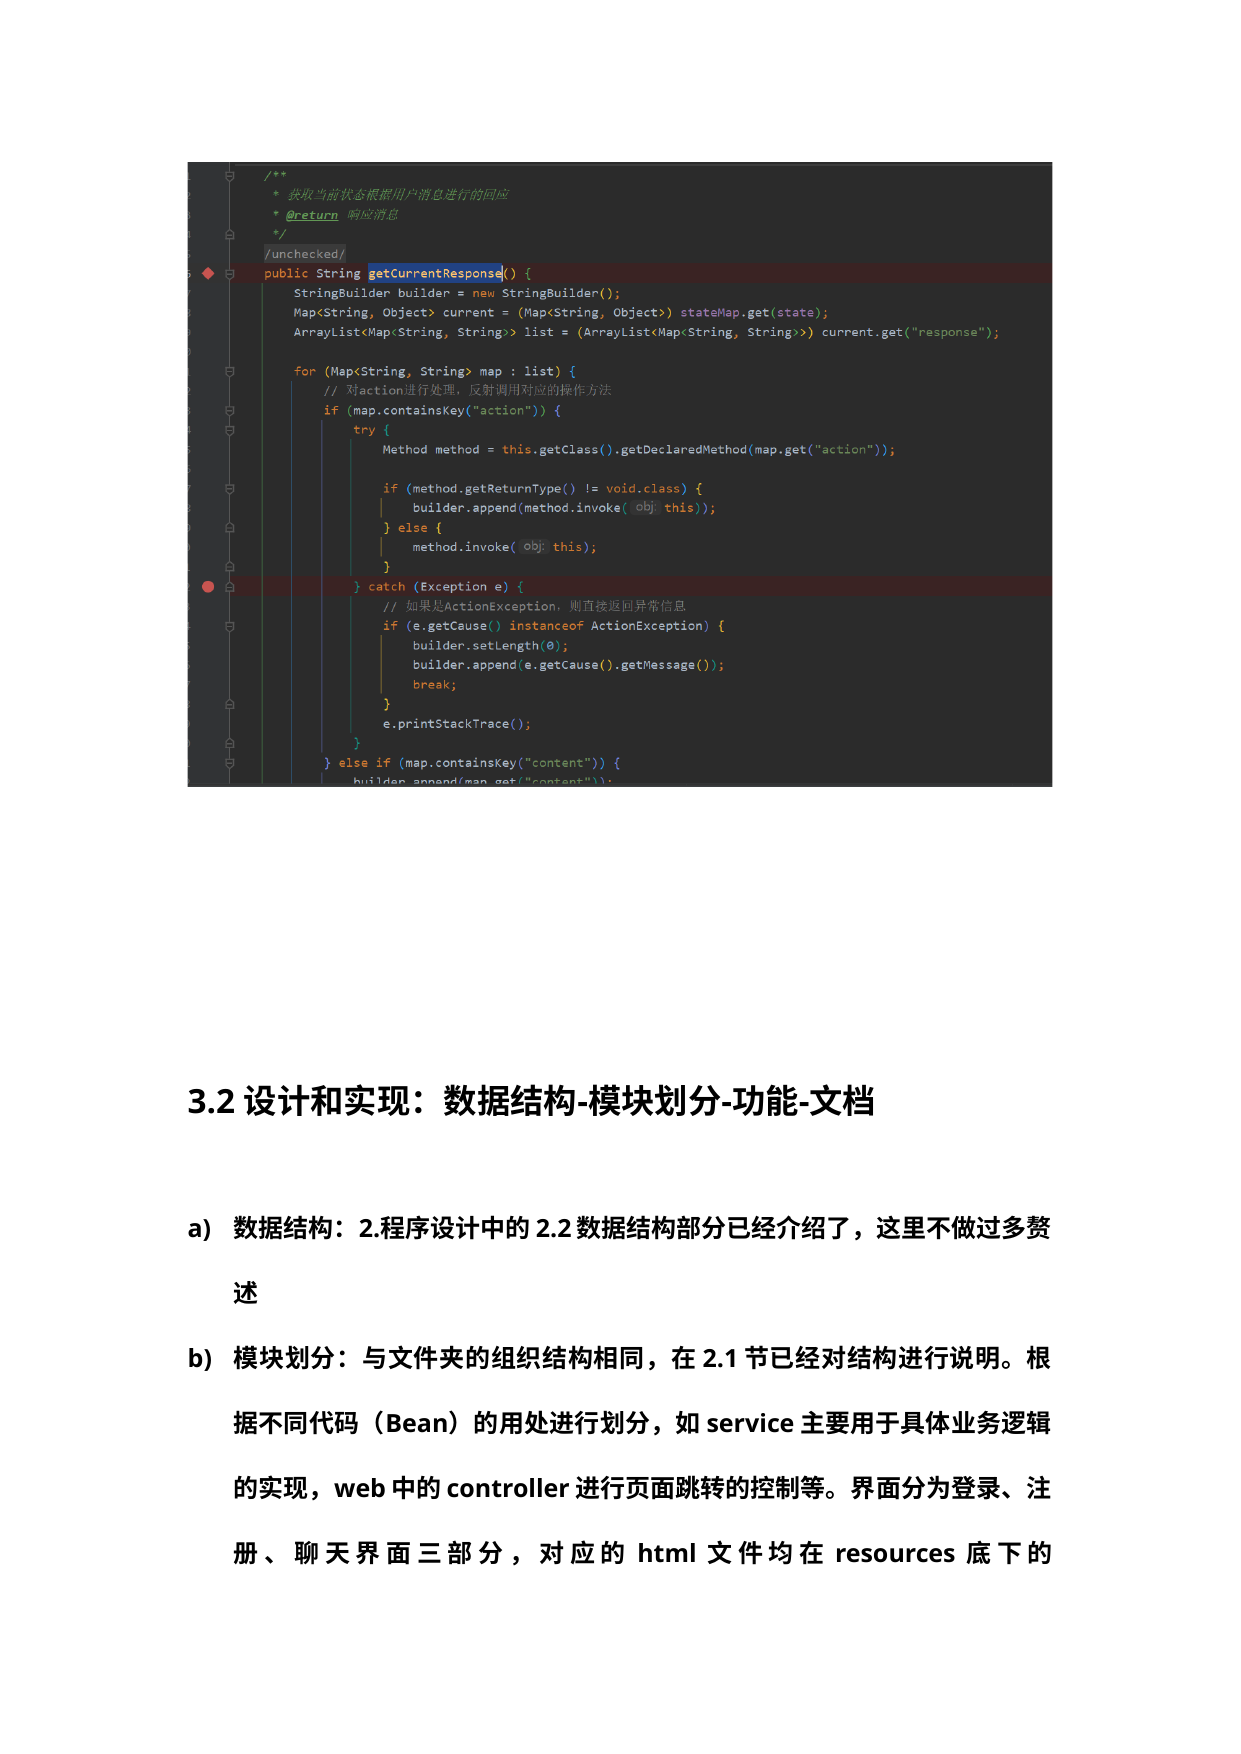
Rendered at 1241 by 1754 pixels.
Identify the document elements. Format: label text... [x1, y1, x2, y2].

picture [187, 162, 1053, 787]
subtitle 3.2 设计和实现：数据结构-模块划分-功能-文档 [187, 1067, 1053, 1132]
list 数据结构：2.程序设计中的2.2数据结构部分已经介绍了，这里不做过多赘述 [187, 1194, 1053, 1324]
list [187, 1324, 1053, 1584]
